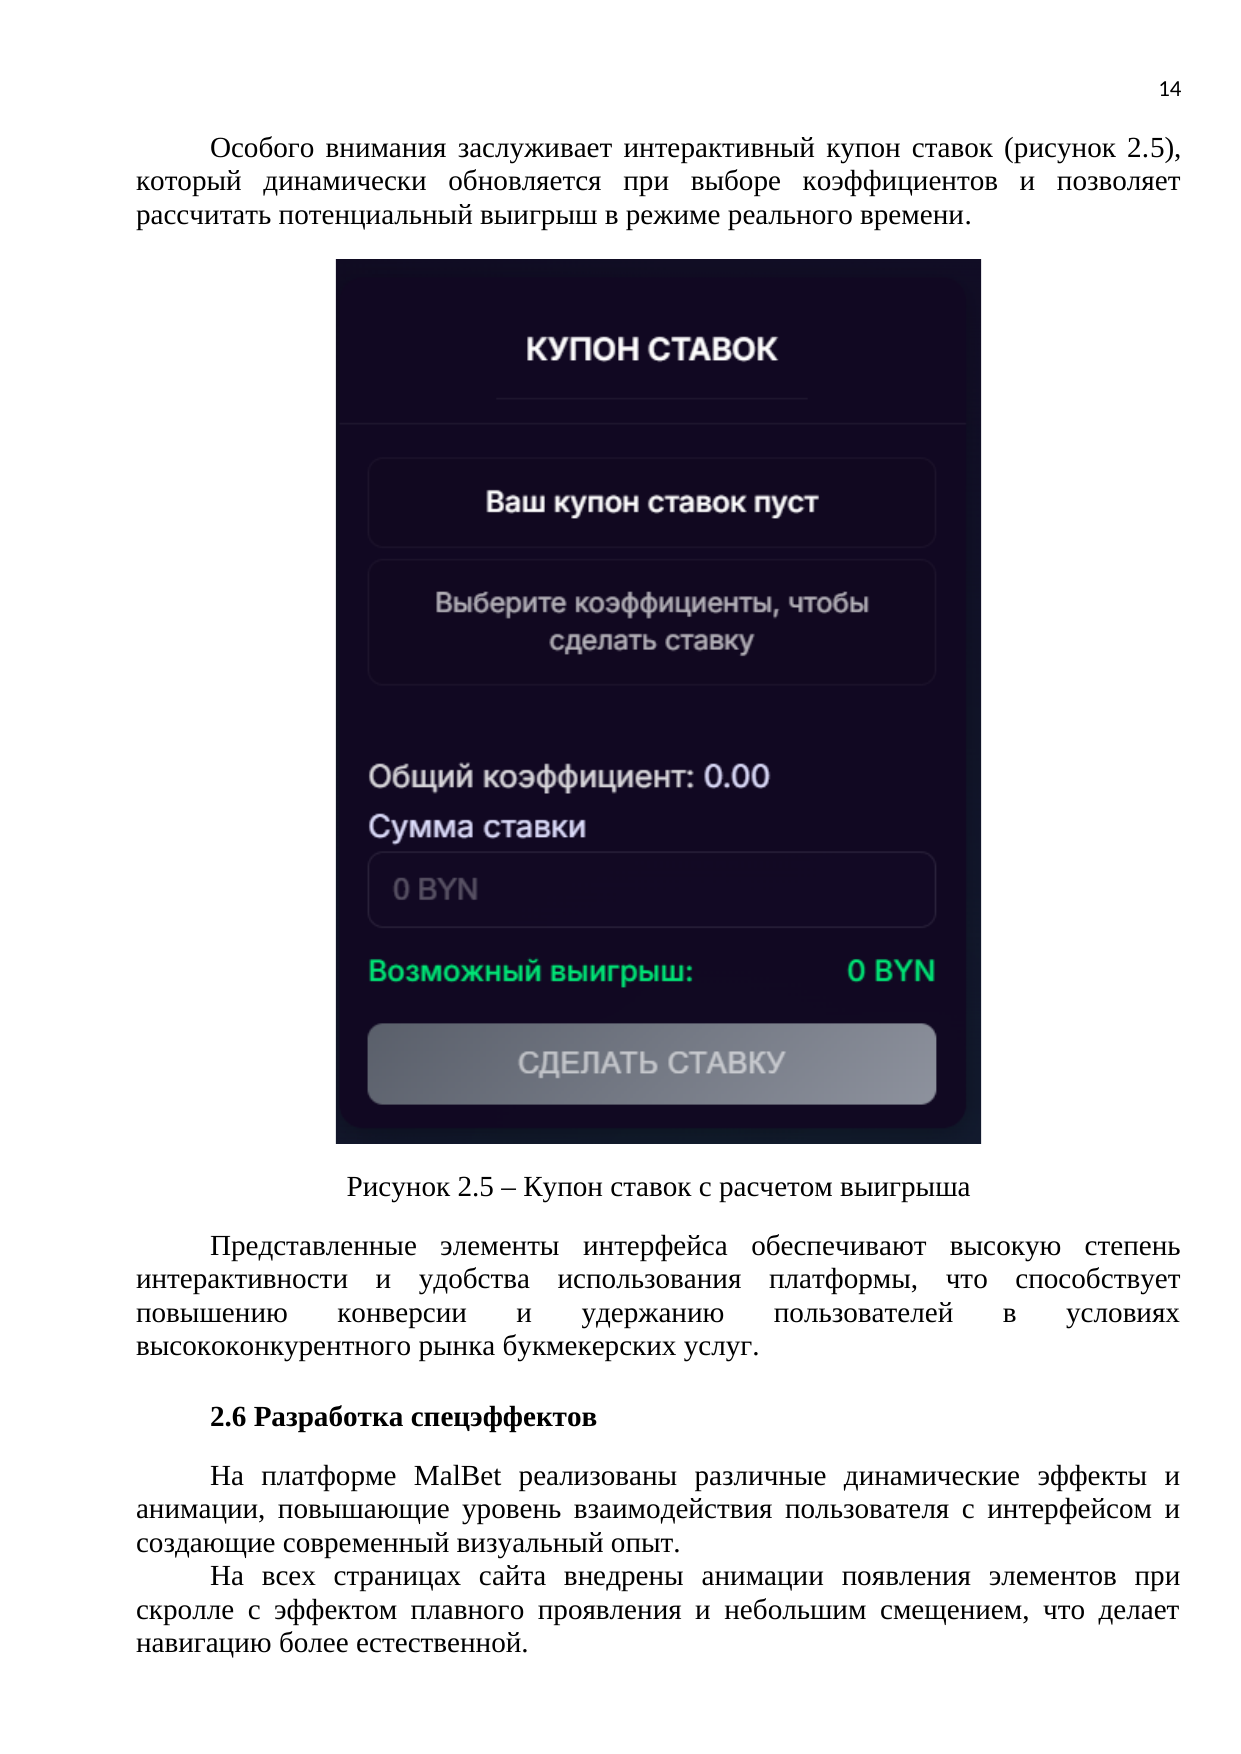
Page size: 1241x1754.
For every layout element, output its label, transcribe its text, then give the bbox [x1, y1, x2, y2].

text Особого внимания заслуживает интерактивный купон ставок (рисунок 2.5), который динамически обновляется при выборе коэффициентов и позволяет рассчитать потенциальный выигрыш в режиме реального времени. [136, 130, 1181, 231]
text На платформе MalBet реализованы различные динамические эффекты и анимации, повышающие уровень взаимодействия пользователя с интерфейсом и создающие современный визуальный опыт. [136, 1458, 1181, 1558]
text 2.6 Разработка спецэффектов [136, 1399, 1181, 1433]
picture [335, 259, 982, 1144]
text Рисунок 2.5 – Купон ставок с расчетом выигрыша [136, 1169, 1181, 1203]
text Представленные элементы интерфейса обеспечивают высокую степень интерактивности и удобства использования платформы, что способствует повышению конверсии и удержанию пользователей в условиях высококонкурентного рынка букмекерских услуг. [136, 1228, 1181, 1362]
text На всех страницах сайта внедрены анимации появления элементов при скролле с эффектом плавного проявления и небольшим смещением, что делает навигацию более естественной. [136, 1558, 1181, 1659]
